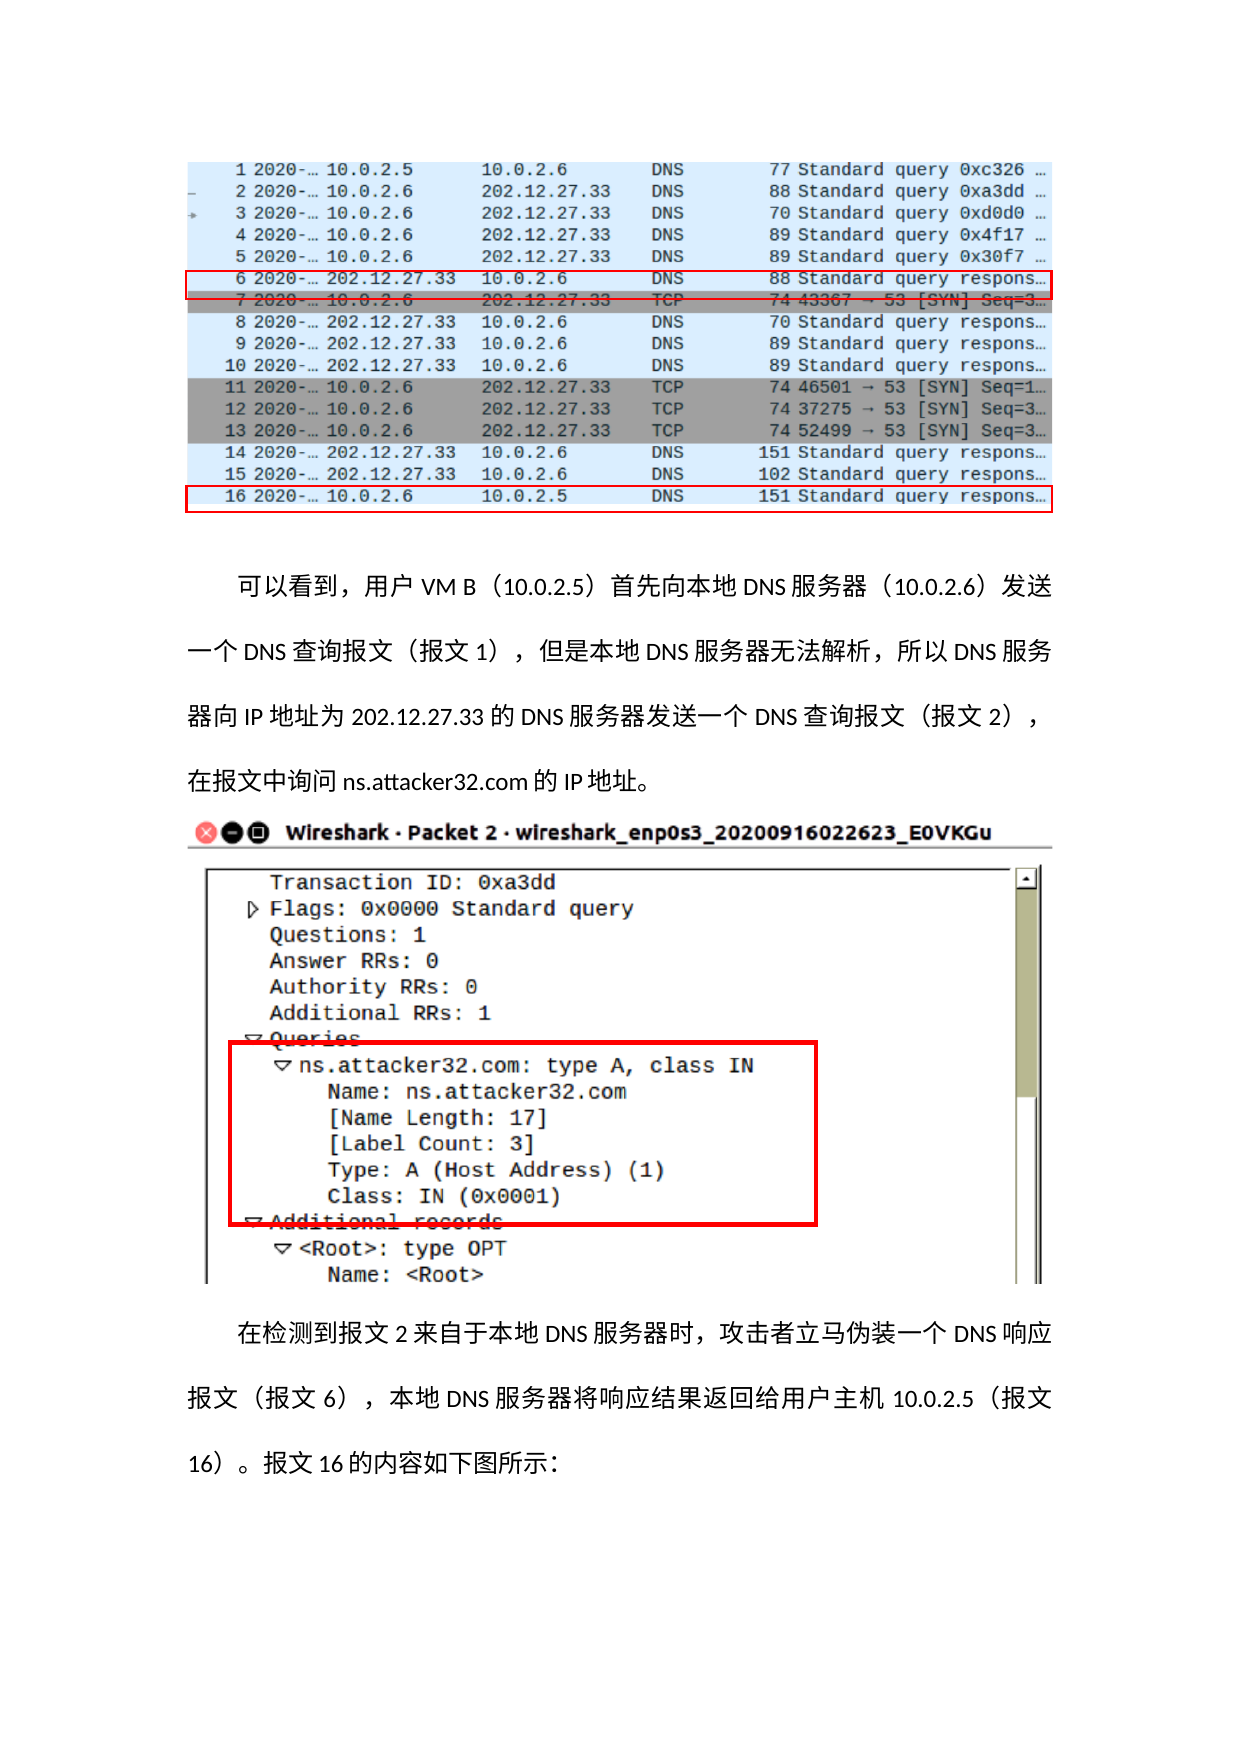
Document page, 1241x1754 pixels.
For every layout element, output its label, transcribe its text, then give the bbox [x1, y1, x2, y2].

picture [187, 300, 1053, 485]
picture [188, 487, 1051, 504]
picture [187, 272, 1050, 298]
picture [187, 162, 1053, 270]
picture [187, 812, 1053, 1284]
text 可以看到，用户VM B（10.0.2.5）首先向本地DNS服务器（10.0.2.6）发送一个DNS查询报文（报文1），但是本地DNS服务器无法解析，所以DNS服务器向IP地址为202.12.27.33的DNS服务器发送一个DNS查询报文（报文2），在报文中询问ns.attacker32.com的IP地址。 [187, 552, 1053, 812]
text 在检测到报文2来自于本地DNS服务器时，攻击者立马伪装一个DNS响应报文（报文6），本地DNS服务器将响应结果返回给用户主机10.0.2.5（报文16）。报文16的内容如下图所示： [187, 1299, 1053, 1494]
